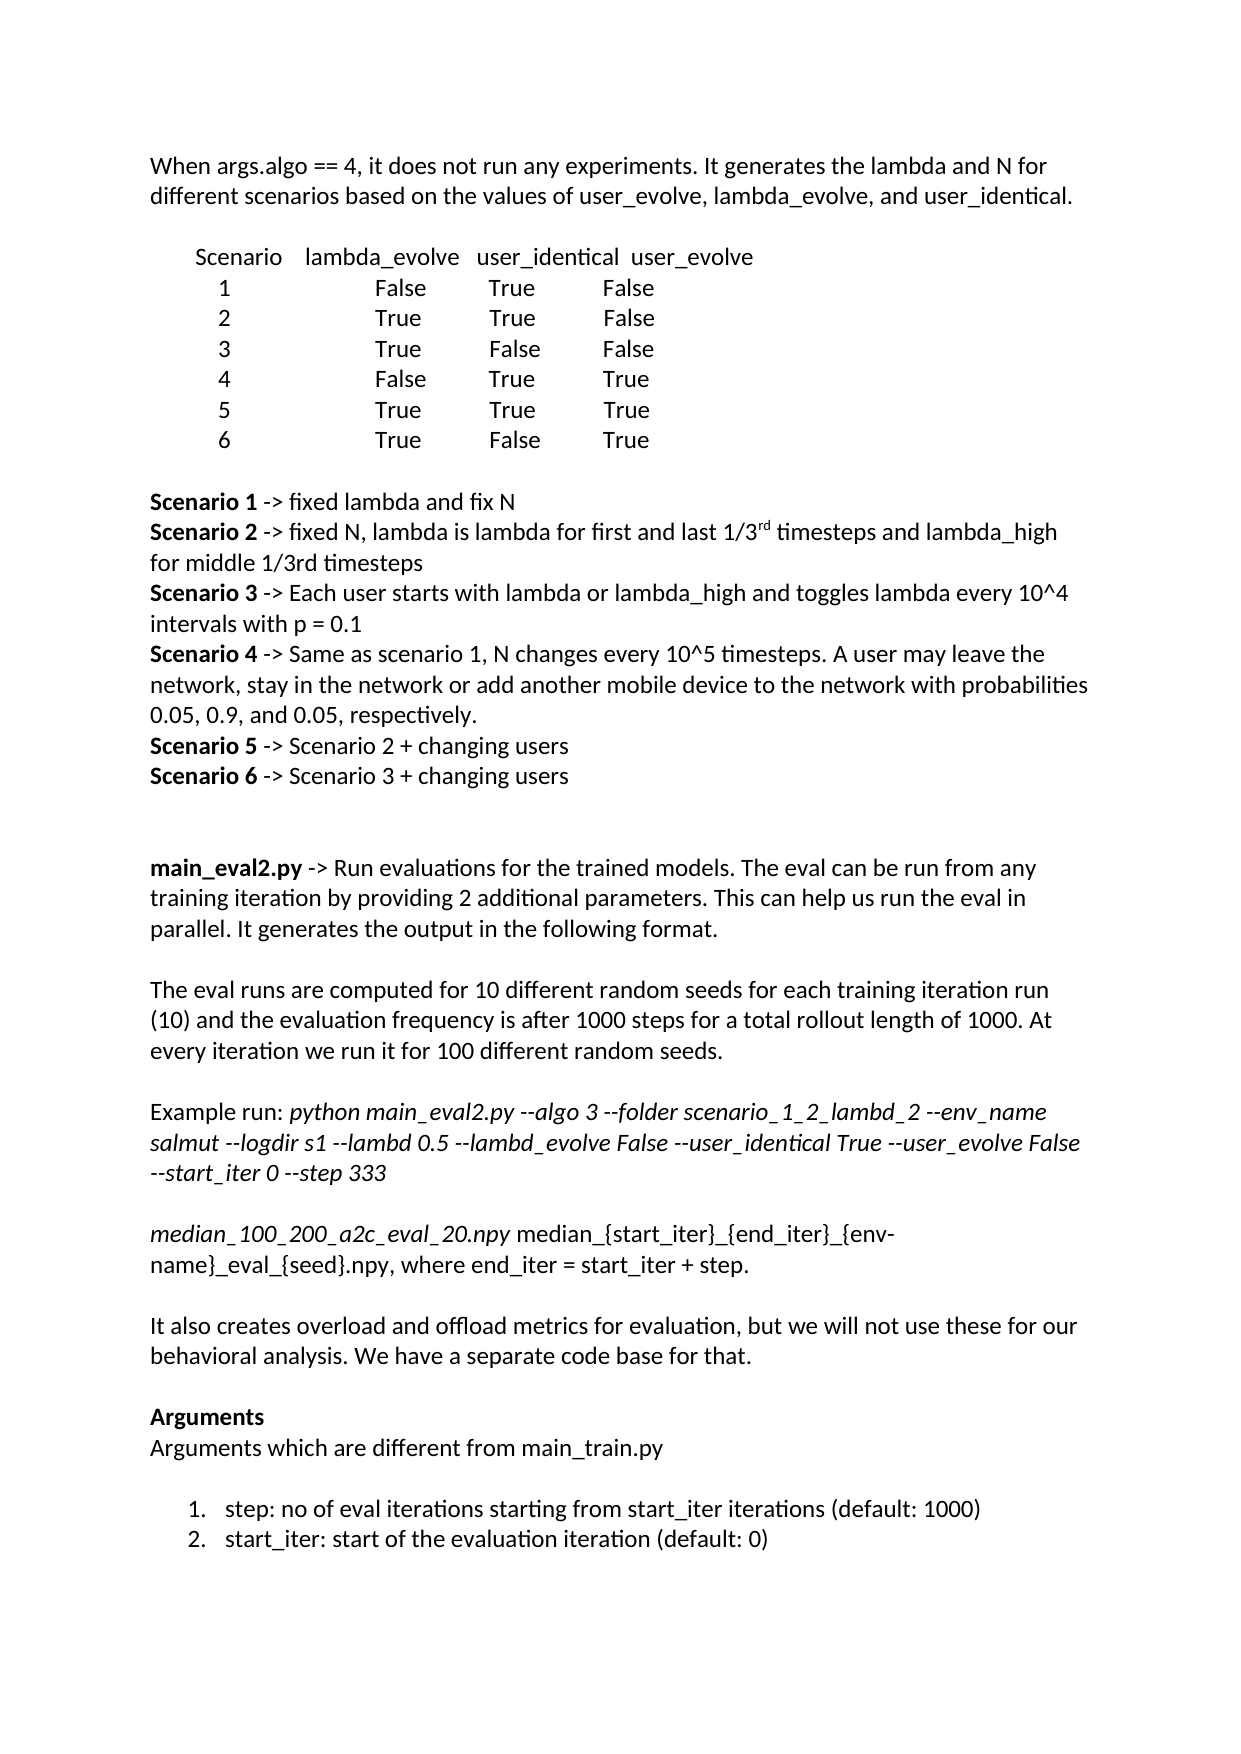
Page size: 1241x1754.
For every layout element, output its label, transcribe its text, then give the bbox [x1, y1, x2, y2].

text Scenario 4 -> Same as scenario 1, N changes every 10^5 timesteps. A user may leave the network, stay in the network or add another mobile device to the network with probabilities 0.05, 0.9, and 0.05, respectively. [150, 638, 1090, 730]
text The eval runs are computed for 10 different random seeds for each training iteration run (10) and the evaluation frequency is after 1000 steps for a total rollout length of 1000. At every iteration we run it for 100 different random seeds. [150, 974, 1090, 1066]
text main_eval2.py -> Run evaluations for the trained models. The eval can be run from any training iteration by providing 2 additional parameters. This can help us run the eval in parallel. It generates the output in the following format. [150, 852, 1090, 943]
text 1 False True False [150, 272, 1090, 303]
list step: no of eval iterations starting from start_iter iterations (default: 1000) [187, 1493, 1090, 1523]
list start_iter: start of the evaluation iteration (default: 0) [187, 1523, 1090, 1554]
text Scenario 3 -> Each user starts with lambda or lambda_high and toggles lambda every 10^4 intervals with p = 0.1 [150, 577, 1090, 638]
text When args.algo == 4, it does not run any experiments. It generates the lambda and N for different scenarios based on the values of user_evolve, lambda_evolve, and user_identical. [150, 150, 1090, 211]
text Scenario 2 -> fixed N, lambda is lambda for first and last 1/3rd timesteps and lambda_high for middle 1/3rd timesteps [150, 516, 1090, 577]
text Arguments which are different from main_train.py [150, 1432, 1090, 1462]
text 5 True True True [150, 394, 1090, 425]
text Arguments [150, 1401, 1090, 1432]
text Scenario 6 -> Scenario 3 + changing users [150, 760, 1090, 791]
text 6 True False True [150, 425, 1090, 455]
text It also creates overload and offload metrics for evaluation, but we will not use these for our behavioral analysis. We have a separate code base for that. [150, 1310, 1090, 1371]
text Scenario 5 -> Scenario 2 + changing users [150, 730, 1090, 760]
text Example run: python main_eval2.py --algo 3 --folder scenario_1_2_lambd_2 --env_name salmut --logdir s1 --lambd 0.5 --lambd_evolve False --user_identical True --user_evolve False --start_iter 0 --step 333 [150, 1096, 1090, 1188]
text Scenario 1 -> fixed lambda and fix N [150, 486, 1090, 516]
text 3 True False False [150, 333, 1090, 364]
text 2 True True False [150, 303, 1090, 333]
text median_100_200_a2c_eval_20.npy median_{start_iter}_{end_iter}_{env-name}_eval_{seed}.npy, where end_iter = start_iter + step. [150, 1218, 1090, 1279]
text Scenario lambda_evolve user_identical user_evolve [150, 242, 1090, 272]
text 4 False True True [150, 364, 1090, 394]
